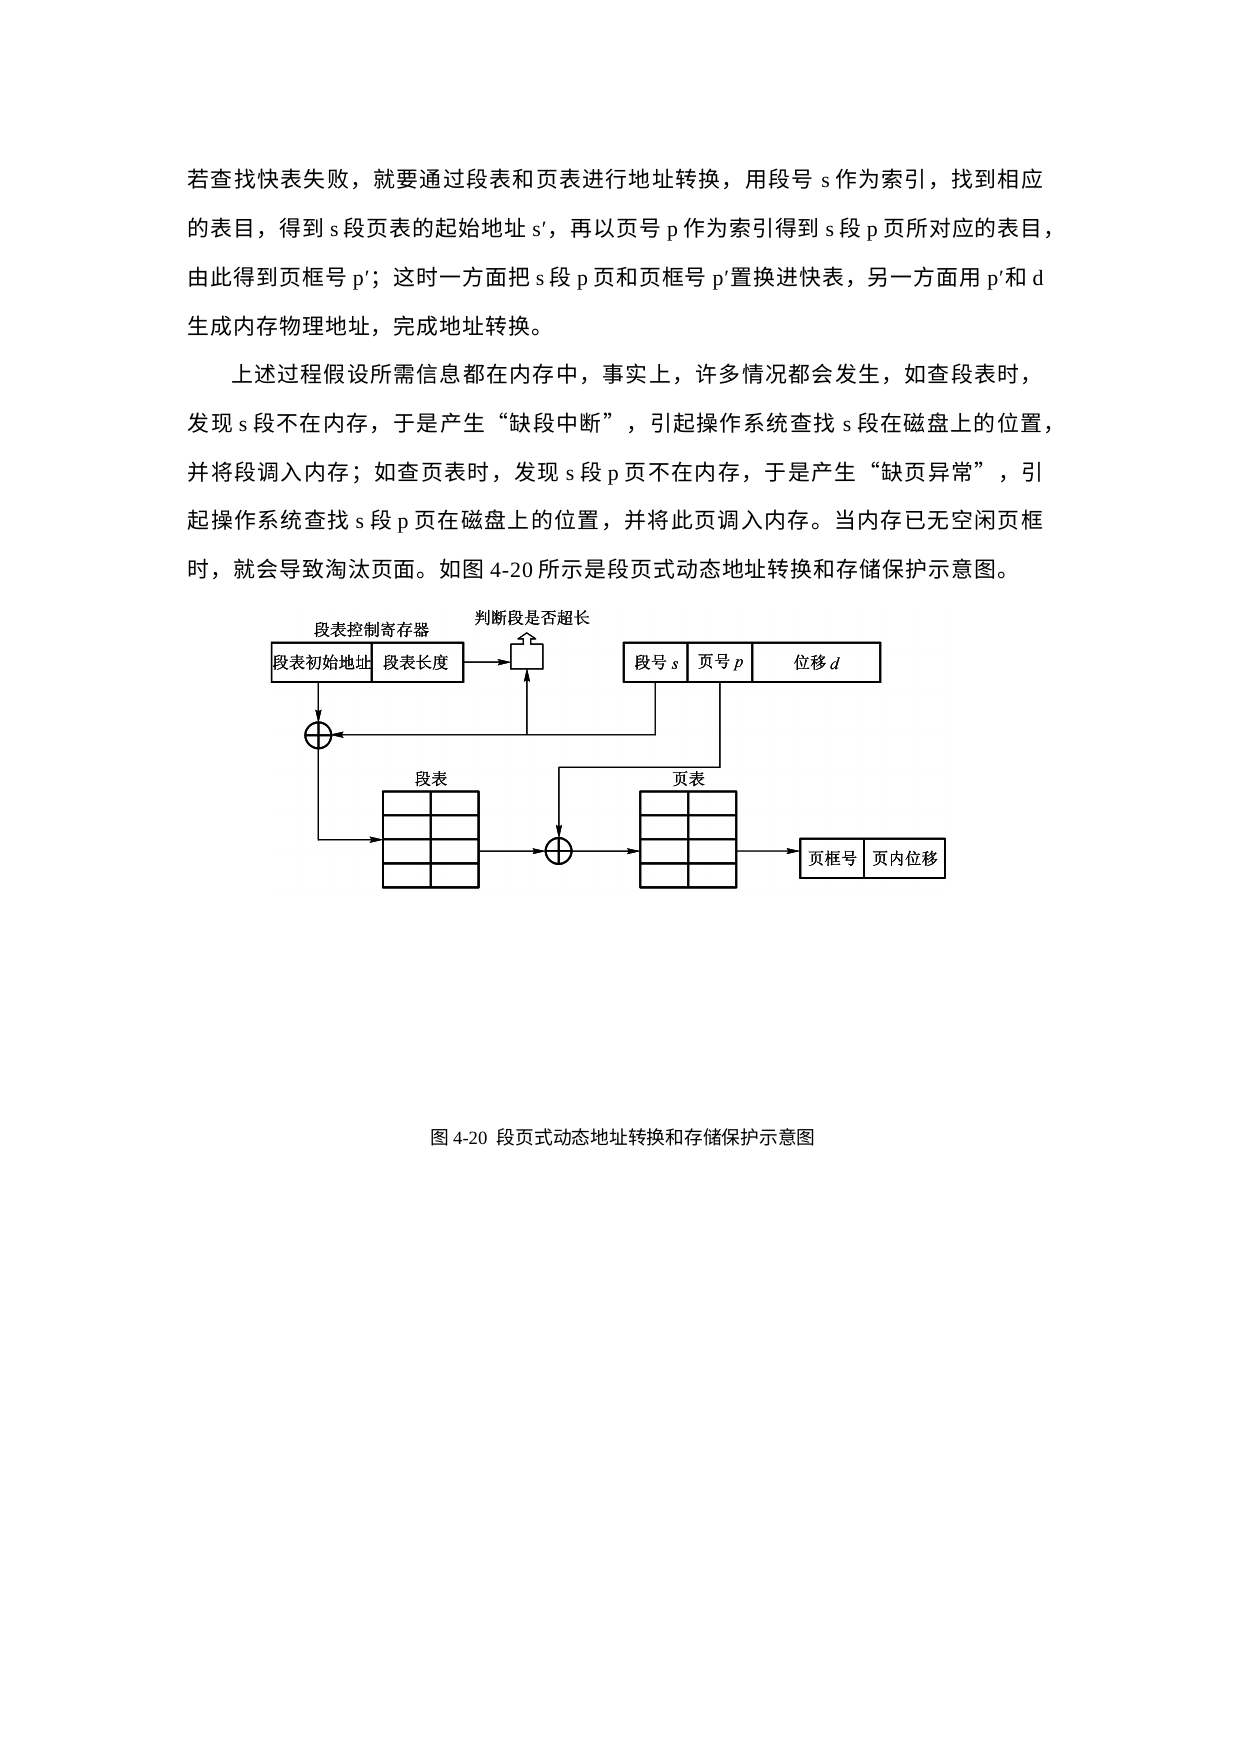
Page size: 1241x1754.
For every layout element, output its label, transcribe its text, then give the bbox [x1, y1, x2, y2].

text 图4-20 段页式动态地址转换和存储保护示意图 [187, 1120, 1058, 1152]
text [187, 162, 1043, 341]
picture [270, 608, 946, 891]
text 上述过程假设所需信息都在内存中，事实上，许多情况都会发生，如查段表时，发现s段不在内存，于是产生“缺段中断”，引起操作系统查找s段在磁盘上的位置，并将段调入内存；如查页表时，发现s段p页不在内存，于是产生“缺页异常”，引起操作系统查找s段p页在磁盘上的位置，并将此页调入内存。当内存已无空闲页框时，就会导致淘汰页面。如图4-20所示是段页式动态地址转换和存储保护示意图。 [187, 357, 1043, 584]
